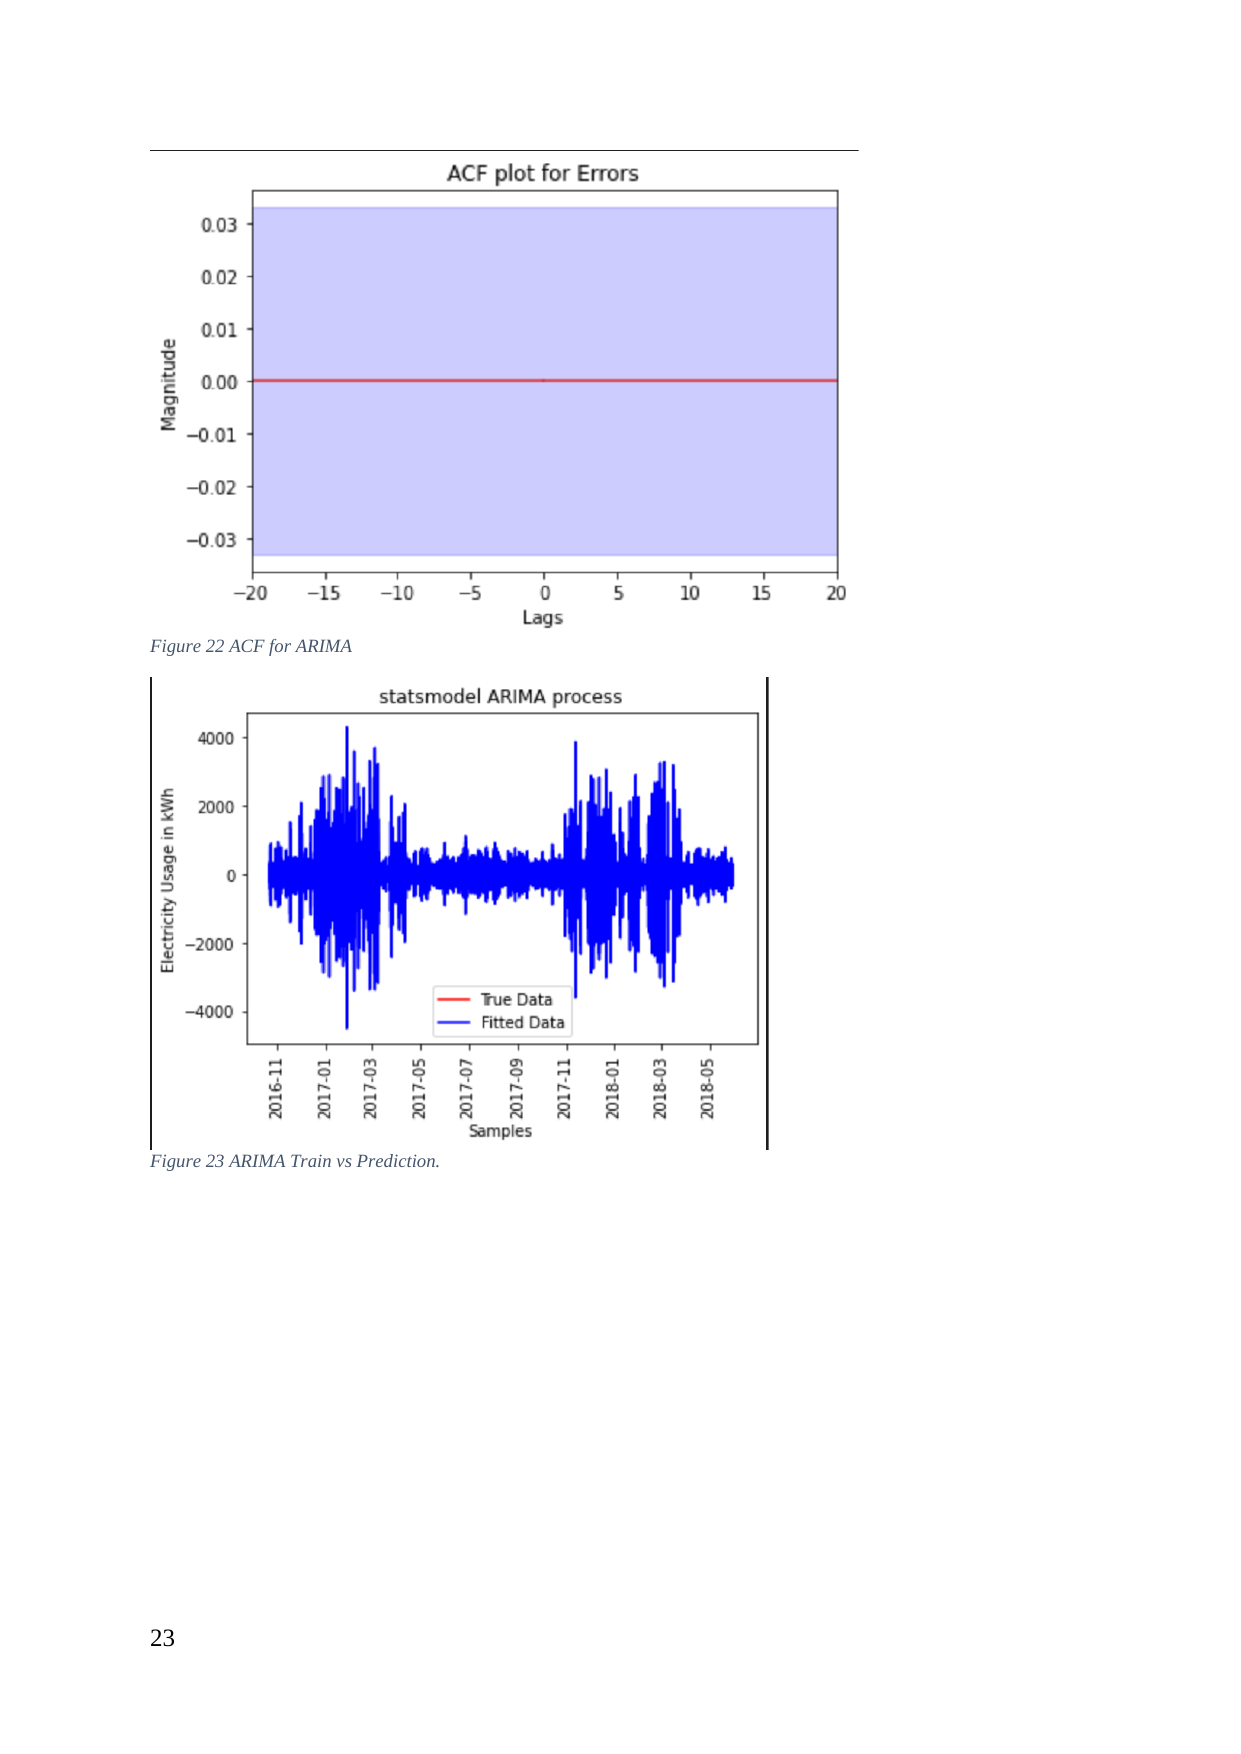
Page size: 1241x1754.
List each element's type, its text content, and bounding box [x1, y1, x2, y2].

text Figure 22 ACF for ARIMA [150, 635, 1090, 657]
text Figure 23 ARIMA Train vs Prediction. [150, 1150, 1090, 1171]
picture [150, 677, 769, 1150]
picture [150, 150, 859, 636]
